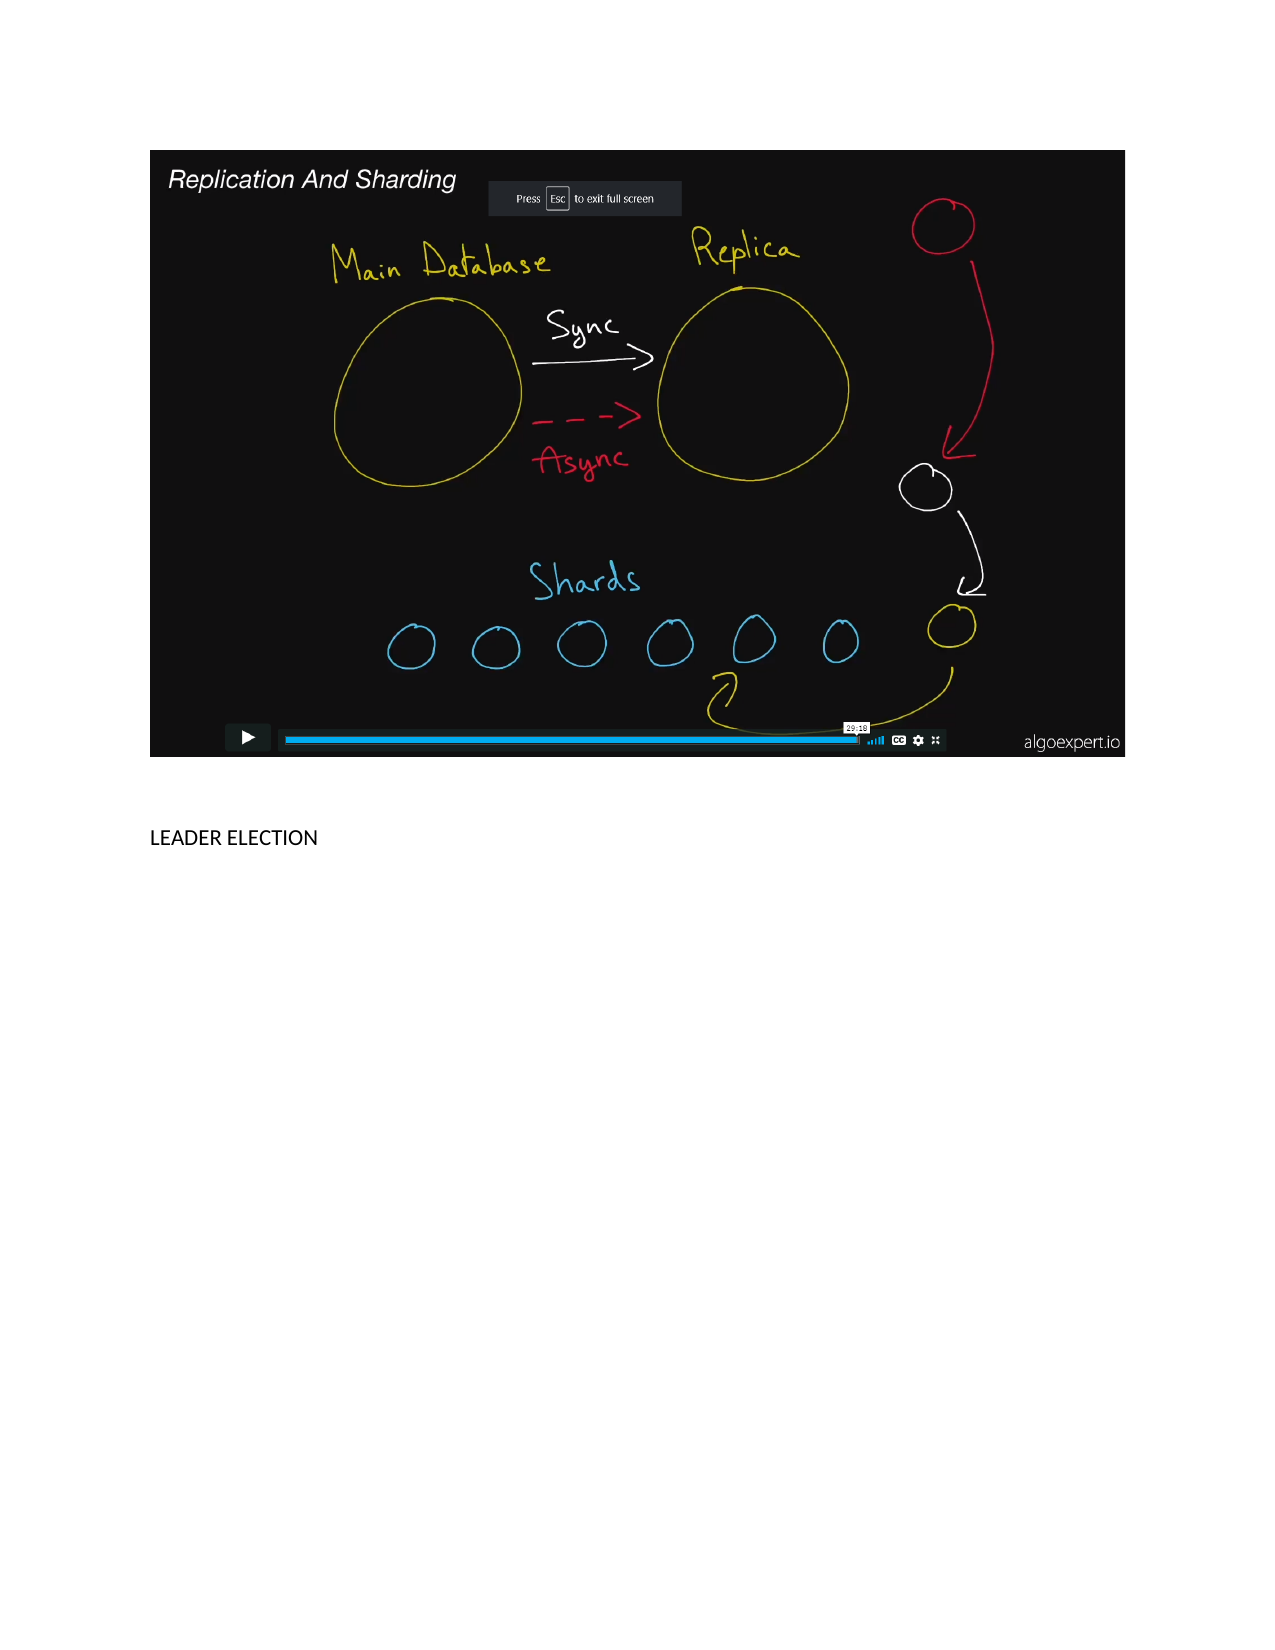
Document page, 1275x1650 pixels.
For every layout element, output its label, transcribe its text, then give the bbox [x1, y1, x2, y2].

picture [150, 150, 1125, 757]
text LEADER ELECTION [150, 823, 1125, 851]
